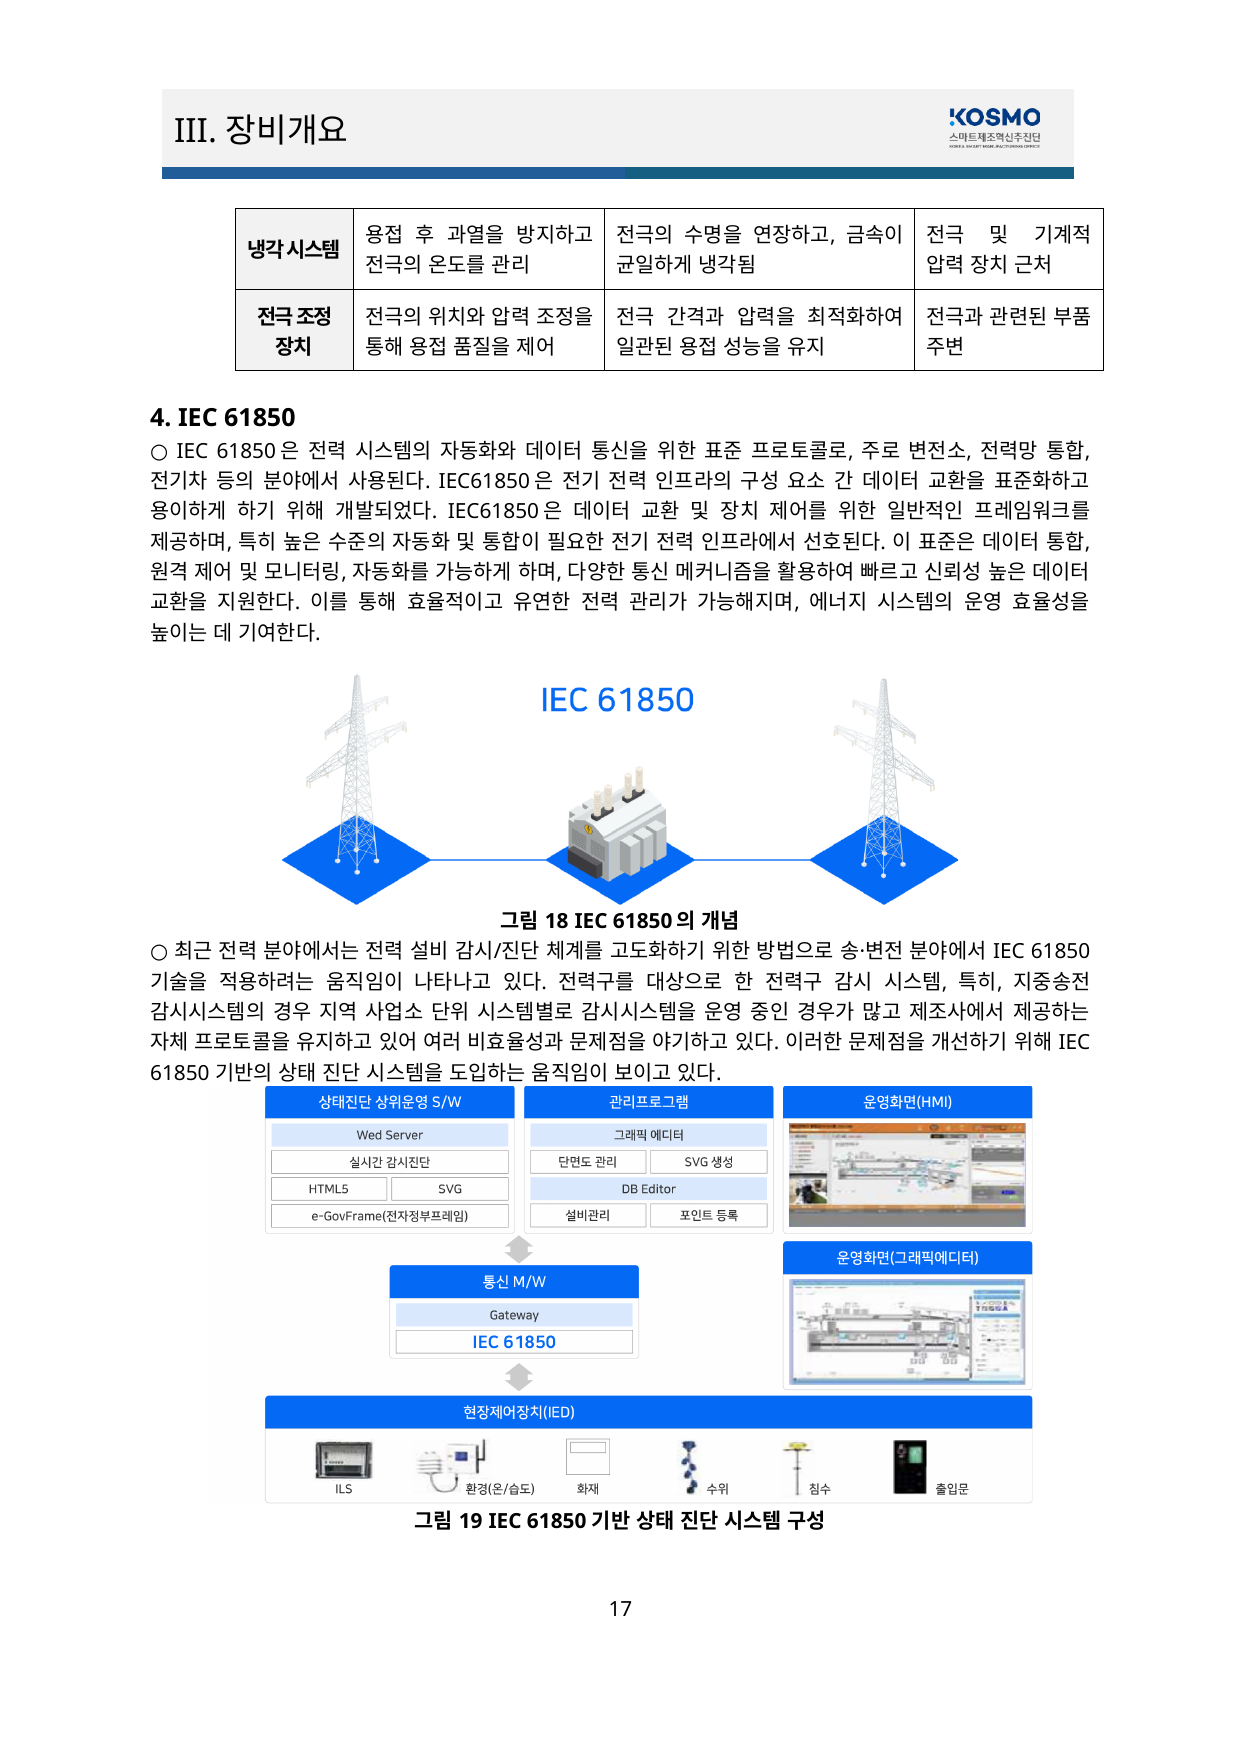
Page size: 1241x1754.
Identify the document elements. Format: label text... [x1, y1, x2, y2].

text 그림 19 IEC 61850 기반 상태 진단 시스템 구성 [150, 1505, 1090, 1535]
table_cell 용접 후 과열을 방지하고 전극의 온도를 관리 [354, 209, 604, 289]
table_cell 전극의 수명을 연장하고, 금속이 균일하게 냉각됨 [605, 209, 914, 289]
subtitle 4. IEC 61850 [150, 400, 1090, 434]
table_cell 전극 간격과 압력을 최적화하여 일관된 용접 성능을 유지 [605, 290, 914, 370]
table_cell 전극 및 기계적 압력 장치 근처 [915, 209, 1103, 289]
table_cell 냉각 시스템 [236, 209, 353, 289]
text ○ IEC 61850은 전력 시스템의 자동화와 데이터 통신을 위한 표준 프로토콜로, 주로 변전소, 전력망 통합, 전기차 등의 분야에서 사용된다. IEC61850은 전기 전력 인프라의 구성 요소 간 데이터 교환을 표준화하고 용이하게 하기 위해 개발되었다. IEC61850은 데이터 교환 및 장치 제어를 위한 일반적인 프레임워크를 제공하며, 특히 높은 수준의 자동화 및 통합이 필요한 전기 전력 인프라에서 선호된다. 이 표준은 데이터 통합, 원격 제어 및 모니터링, 자동화를 가능하게 하며, 다양한 통신 메커니즘을 활용하여 빠르고 신뢰성 높은 데이터 교환을 지원한다. 이를 통해 효율적이고 유연한 전력 관리가 가능해지며, 에너지 시스템의 운영 효율성을 높이는 데 기여한다. [150, 434, 1090, 646]
picture [949, 108, 1040, 148]
table_cell 전극과 관련된 부품 주변 [915, 290, 1103, 370]
table_cell 전극 조정 장치 [236, 290, 353, 370]
text 그림 18 IEC 61850의 개념 [150, 904, 1090, 934]
text ○ 최근 전력 분야에서는 전력 설비 감시/진단 체계를 고도화하기 위한 방법으로 송·변전 분야에서 IEC 61850 기술을 적용하려는 움직임이 나타나고 있다. 전력구를 대상으로 한 전력구 감시 시스템, 특히, 지중송전 감시시스템의 경우 지역 사업소 단위 시스템별로 감시시스템을 운영 중인 경우가 많고 제조사에서 제공하는 자체 프로토콜을 유지하고 있어 여러 비효율성과 문제점을 야기하고 있다. 이러한 문제점을 개선하기 위해 IEC 61850 기반의 상태 진단 시스템을 도입하는 움직임이 보이고 있다. [150, 934, 1090, 1086]
picture [207, 1086, 1033, 1505]
picture [281, 674, 959, 905]
table_cell 전극의 위치와 압력 조정을 통해 용접 품질을 제어 [354, 290, 604, 370]
